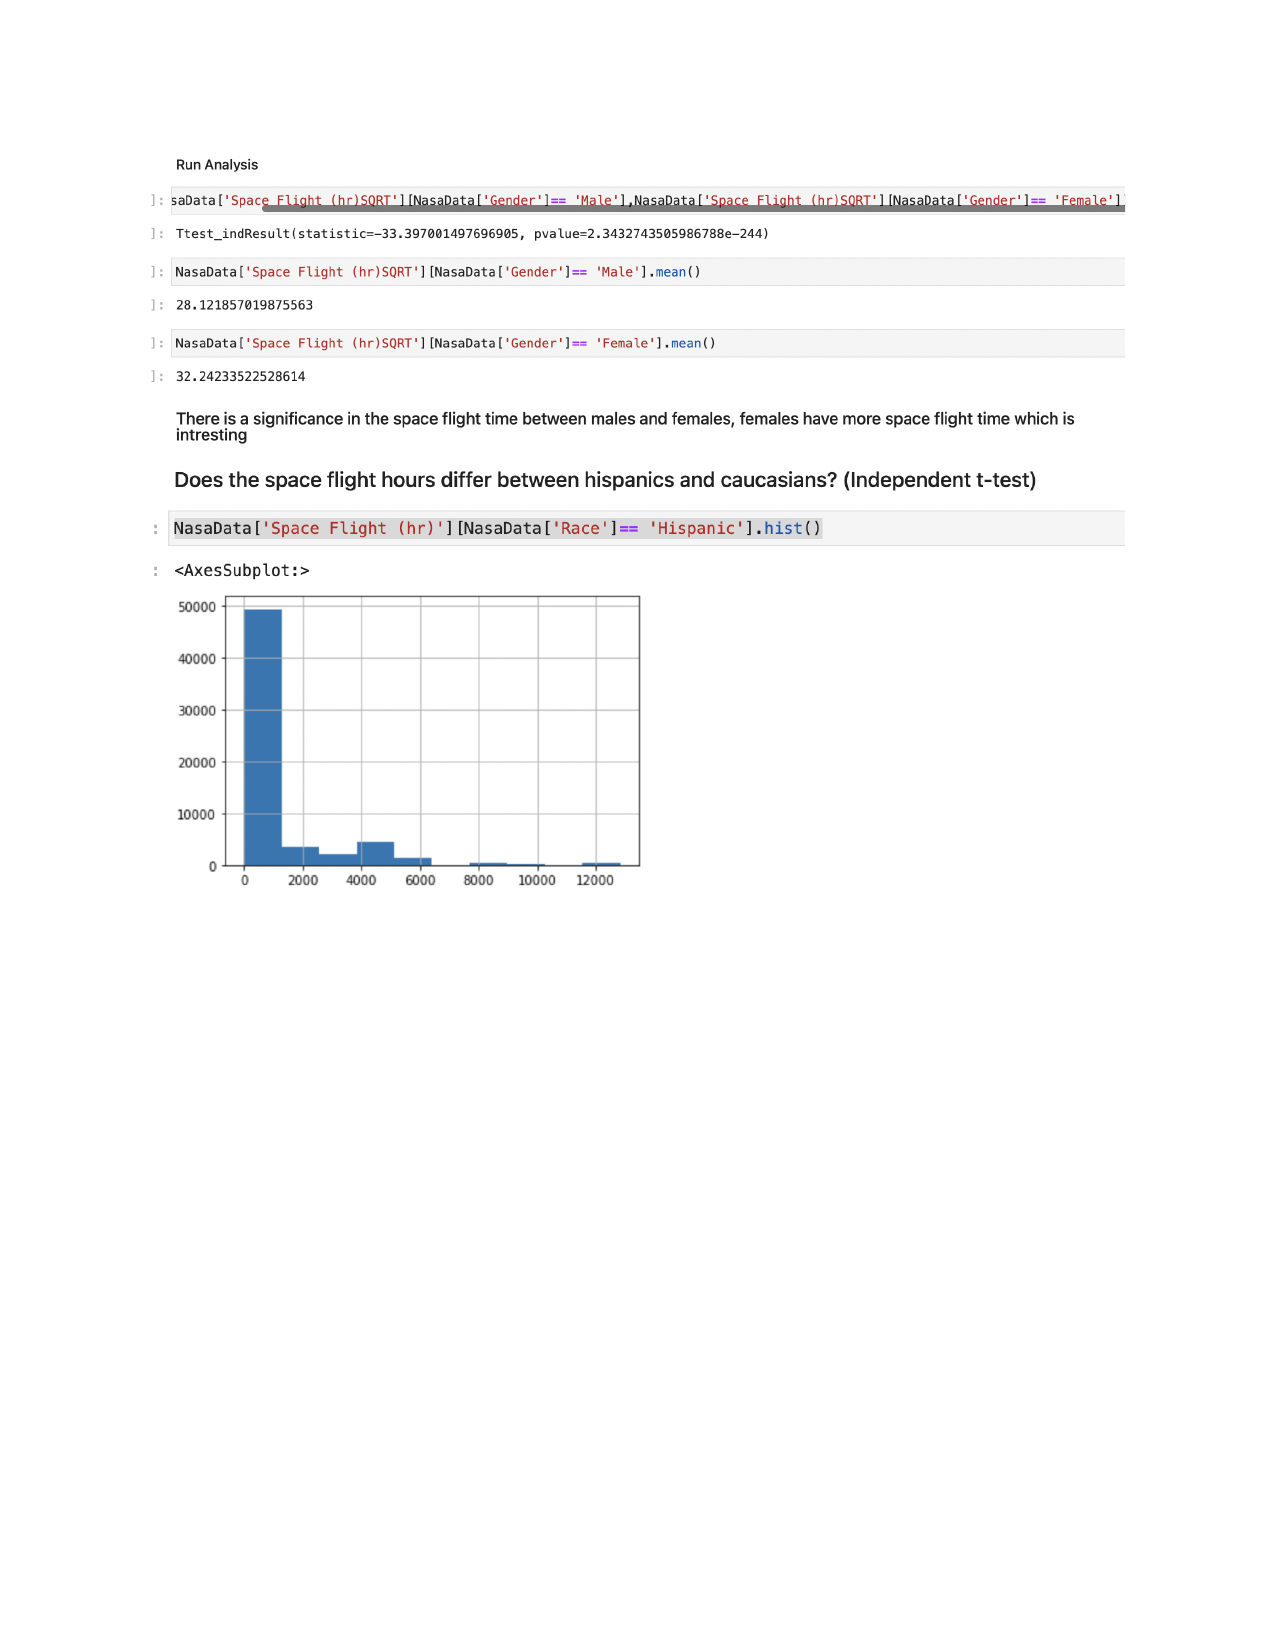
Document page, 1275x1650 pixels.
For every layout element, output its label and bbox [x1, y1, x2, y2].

picture [150, 150, 1125, 907]
